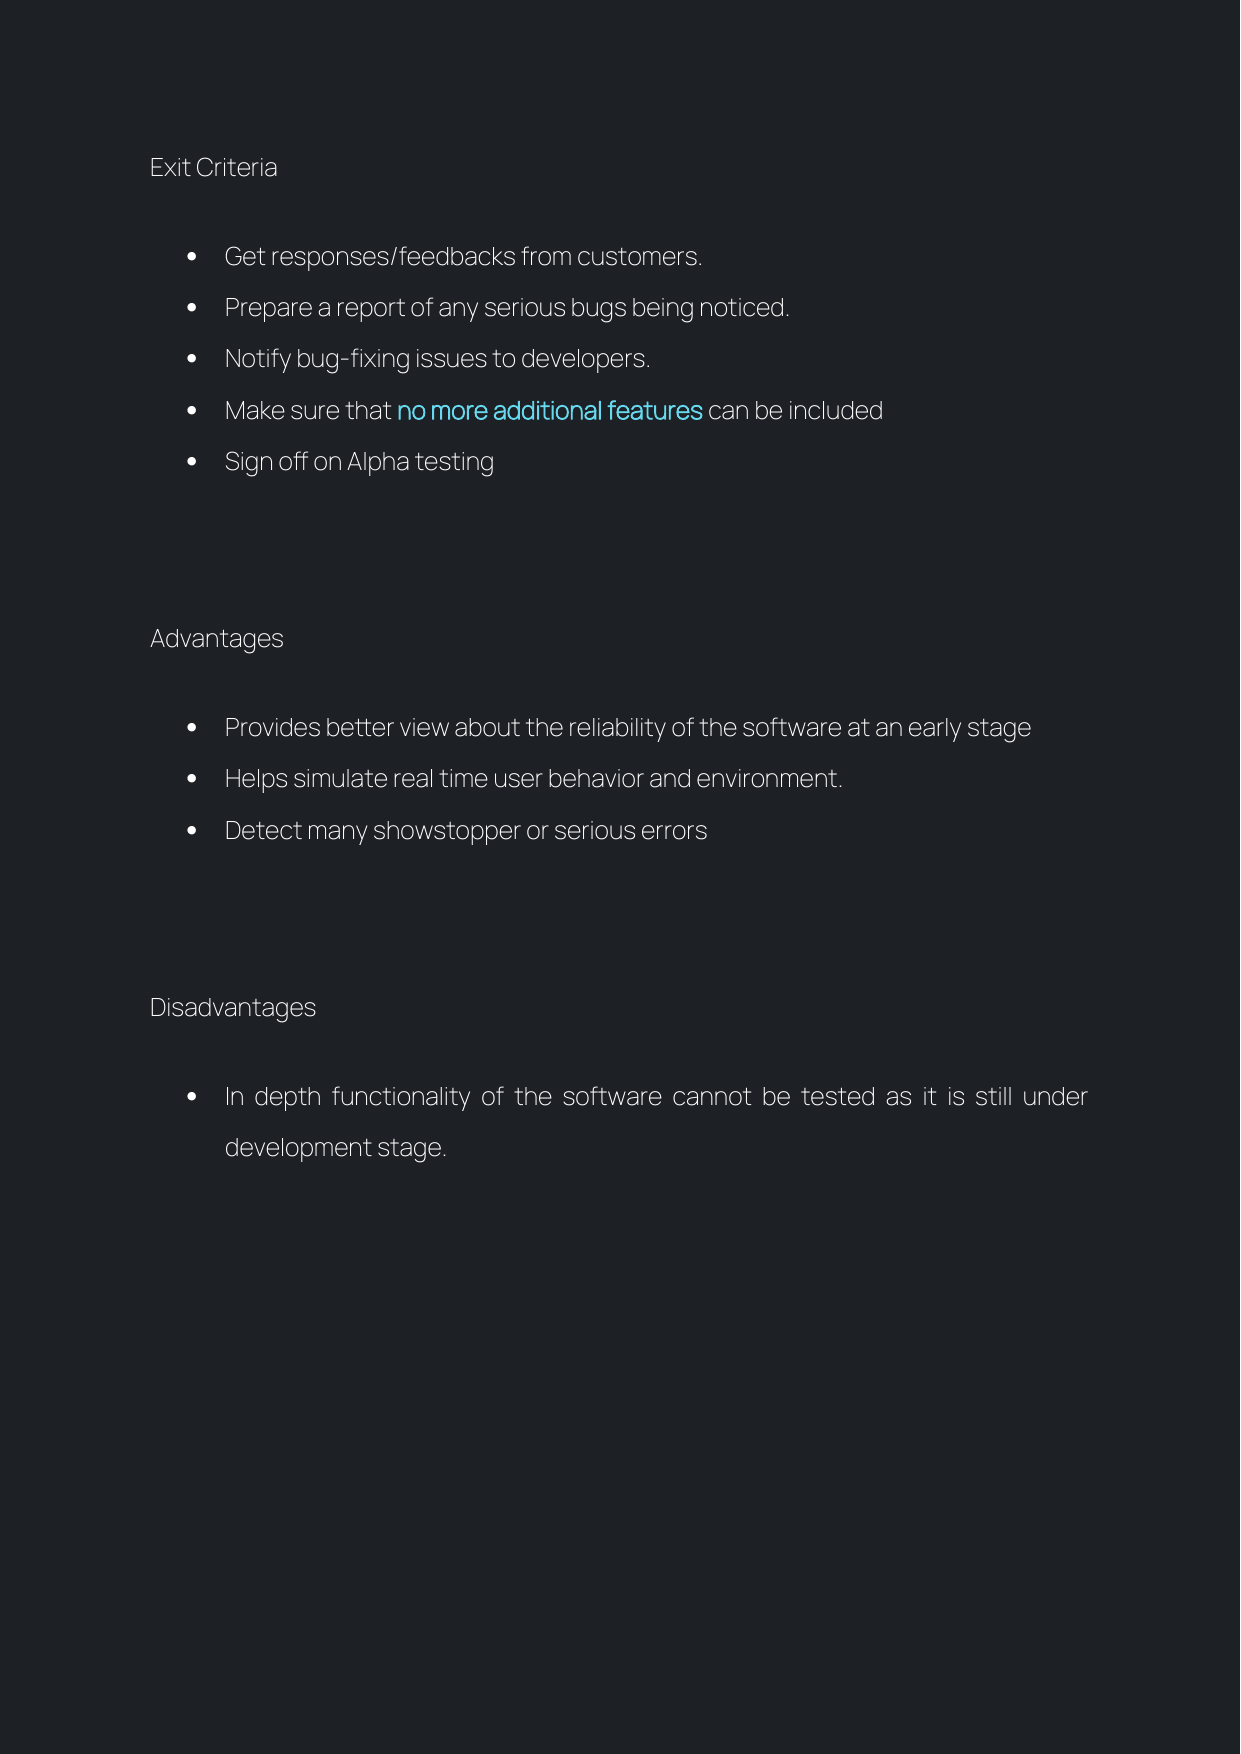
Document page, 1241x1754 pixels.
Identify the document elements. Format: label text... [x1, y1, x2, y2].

list Make sure that no more additional features can be included [187, 392, 1090, 427]
list Prepare a report of any serious bugs being noticed. [187, 290, 1090, 324]
subtitle Disadvantages [150, 990, 1090, 1024]
list Sign off on Alpha testing [187, 444, 1090, 478]
list Provides better view about the reliability of the software at an early stage [187, 710, 1090, 744]
list Detect many showstopper or serious errors [187, 812, 1090, 847]
subtitle Advantages [150, 621, 1090, 655]
list Get responses/feedbacks from customers. [187, 239, 1090, 273]
list Helps simulate real time user behavior and environment. [187, 761, 1090, 795]
list In depth functionality of the software cannot be tested as it is still under development stage. [187, 1079, 1090, 1164]
list Notify bug-fixing issues to developers. [187, 341, 1090, 375]
subtitle Exit Criteria [150, 150, 1090, 184]
